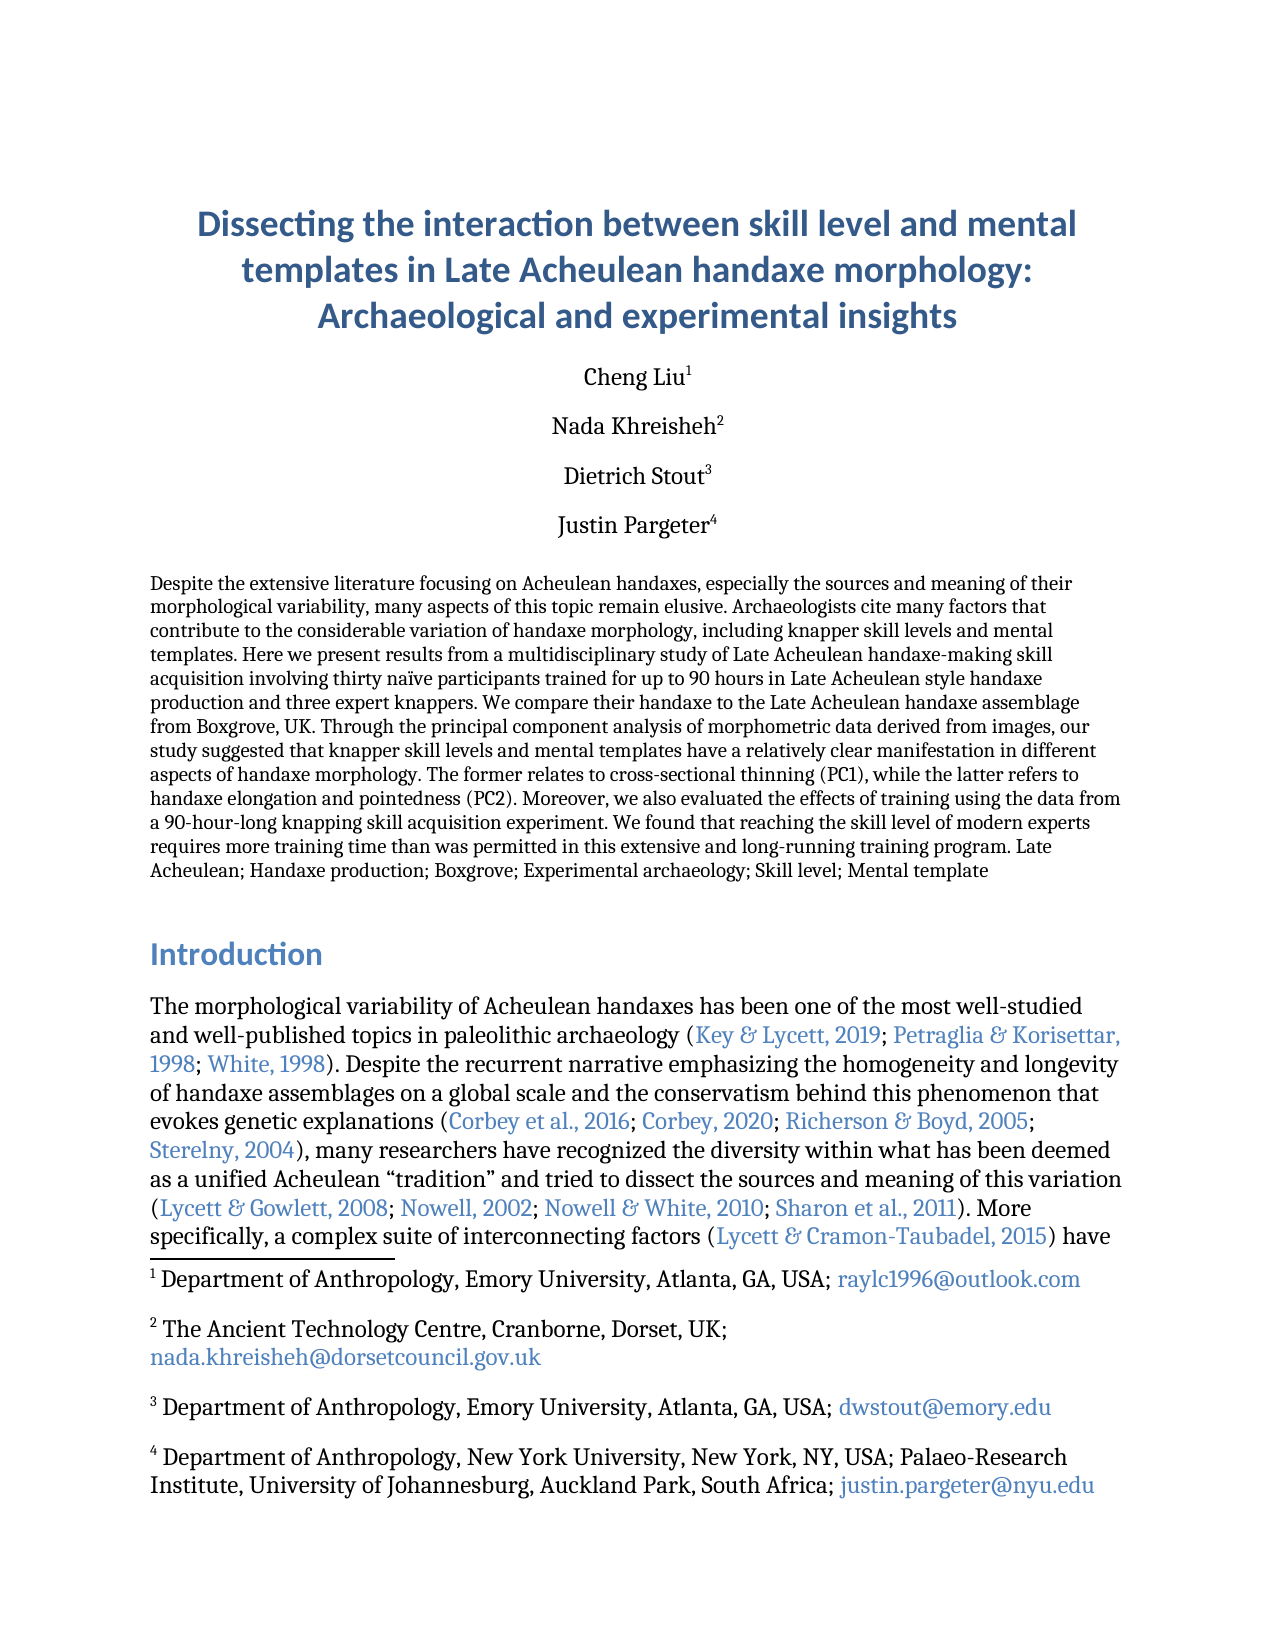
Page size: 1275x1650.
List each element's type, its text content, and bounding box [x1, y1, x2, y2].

text Nada Khreisheh [150, 412, 1125, 441]
subtitle Introduction [150, 933, 1125, 973]
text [150, 992, 1125, 1251]
text Justin Pargeter [150, 511, 1125, 540]
text Cheng Liu [150, 362, 1125, 391]
text Dietrich Stout [150, 462, 1125, 490]
text Despite the extensive literature focusing on Acheulean handaxes, especially the sources and meaning of their morphological variability, many aspects of this topic remain elusive. Archaeologists cite many factors that contribute to the considerable variation of handaxe morphology, including knapper skill levels and mental templates. Here we present results from a multidisciplinary study of Late Acheulean handaxe-making skill acquisition involving thirty naïve participants trained for up to 90 hours in Late Acheulean style handaxe production and three expert knappers. We compare their handaxe to the Late Acheulean handaxe assemblage from Boxgrove, UK. Through the principal component analysis of morphometric data derived from images, our study suggested that knapper skill levels and mental templates have a relatively clear manifestation in different aspects of handaxe morphology. The former relates to cross-sectional thinning (PC1), while the latter refers to handaxe elongation and pointedness (PC2). Moreover, we also evaluated the effects of training using the data from a 90-hour-long knapping skill acquisition experiment. We found that reaching the skill level of modern experts requires more training time than was permitted in this extensive and long-running training program. Late Acheulean; Handaxe production; Boxgrove; Experimental archaeology; Skill level; Mental template [150, 571, 1125, 883]
title Dissecting the interaction between skill level and mental templates in Late Acheulean handaxe morphology: Archaeological and experimental insights [150, 200, 1125, 337]
